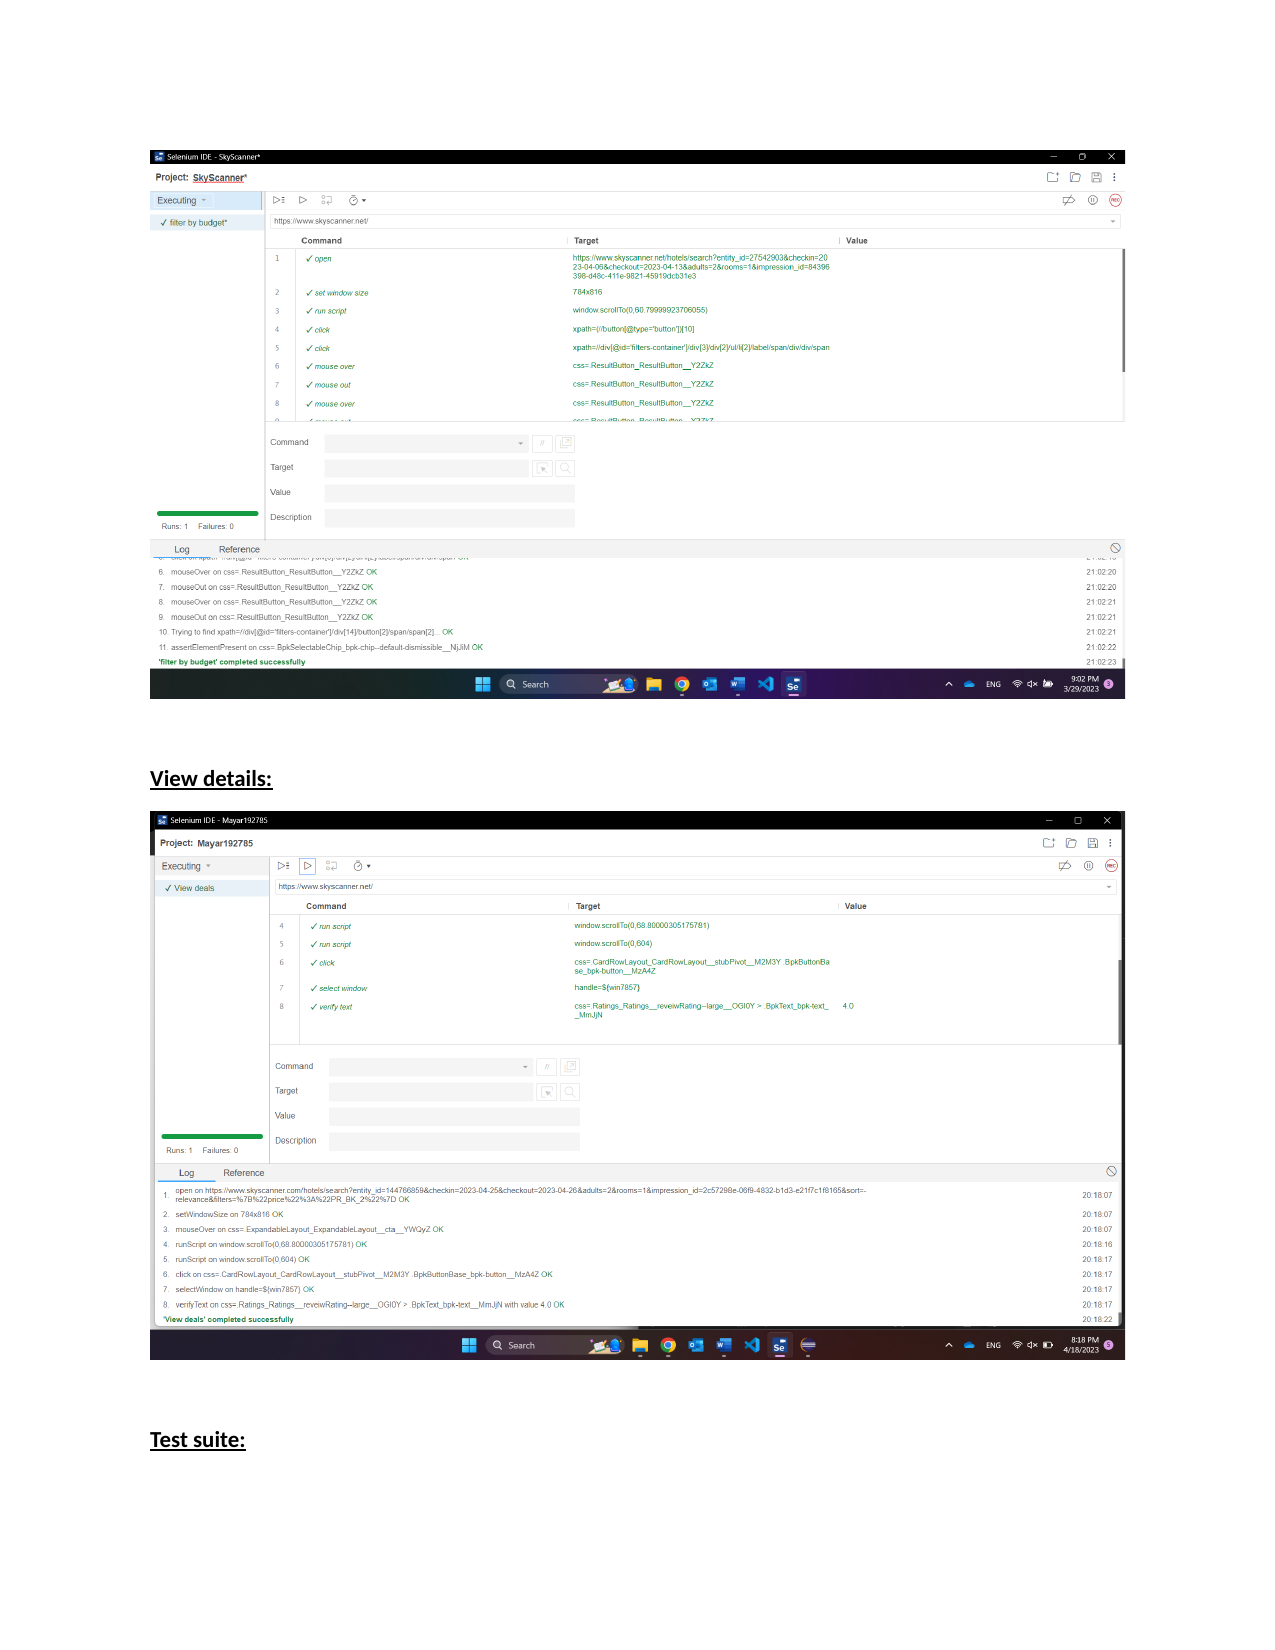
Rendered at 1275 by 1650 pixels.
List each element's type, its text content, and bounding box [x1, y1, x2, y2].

text View details: [150, 764, 1125, 792]
text Test suite: [150, 1425, 1125, 1453]
picture [150, 811, 1125, 1360]
picture [150, 150, 1125, 699]
